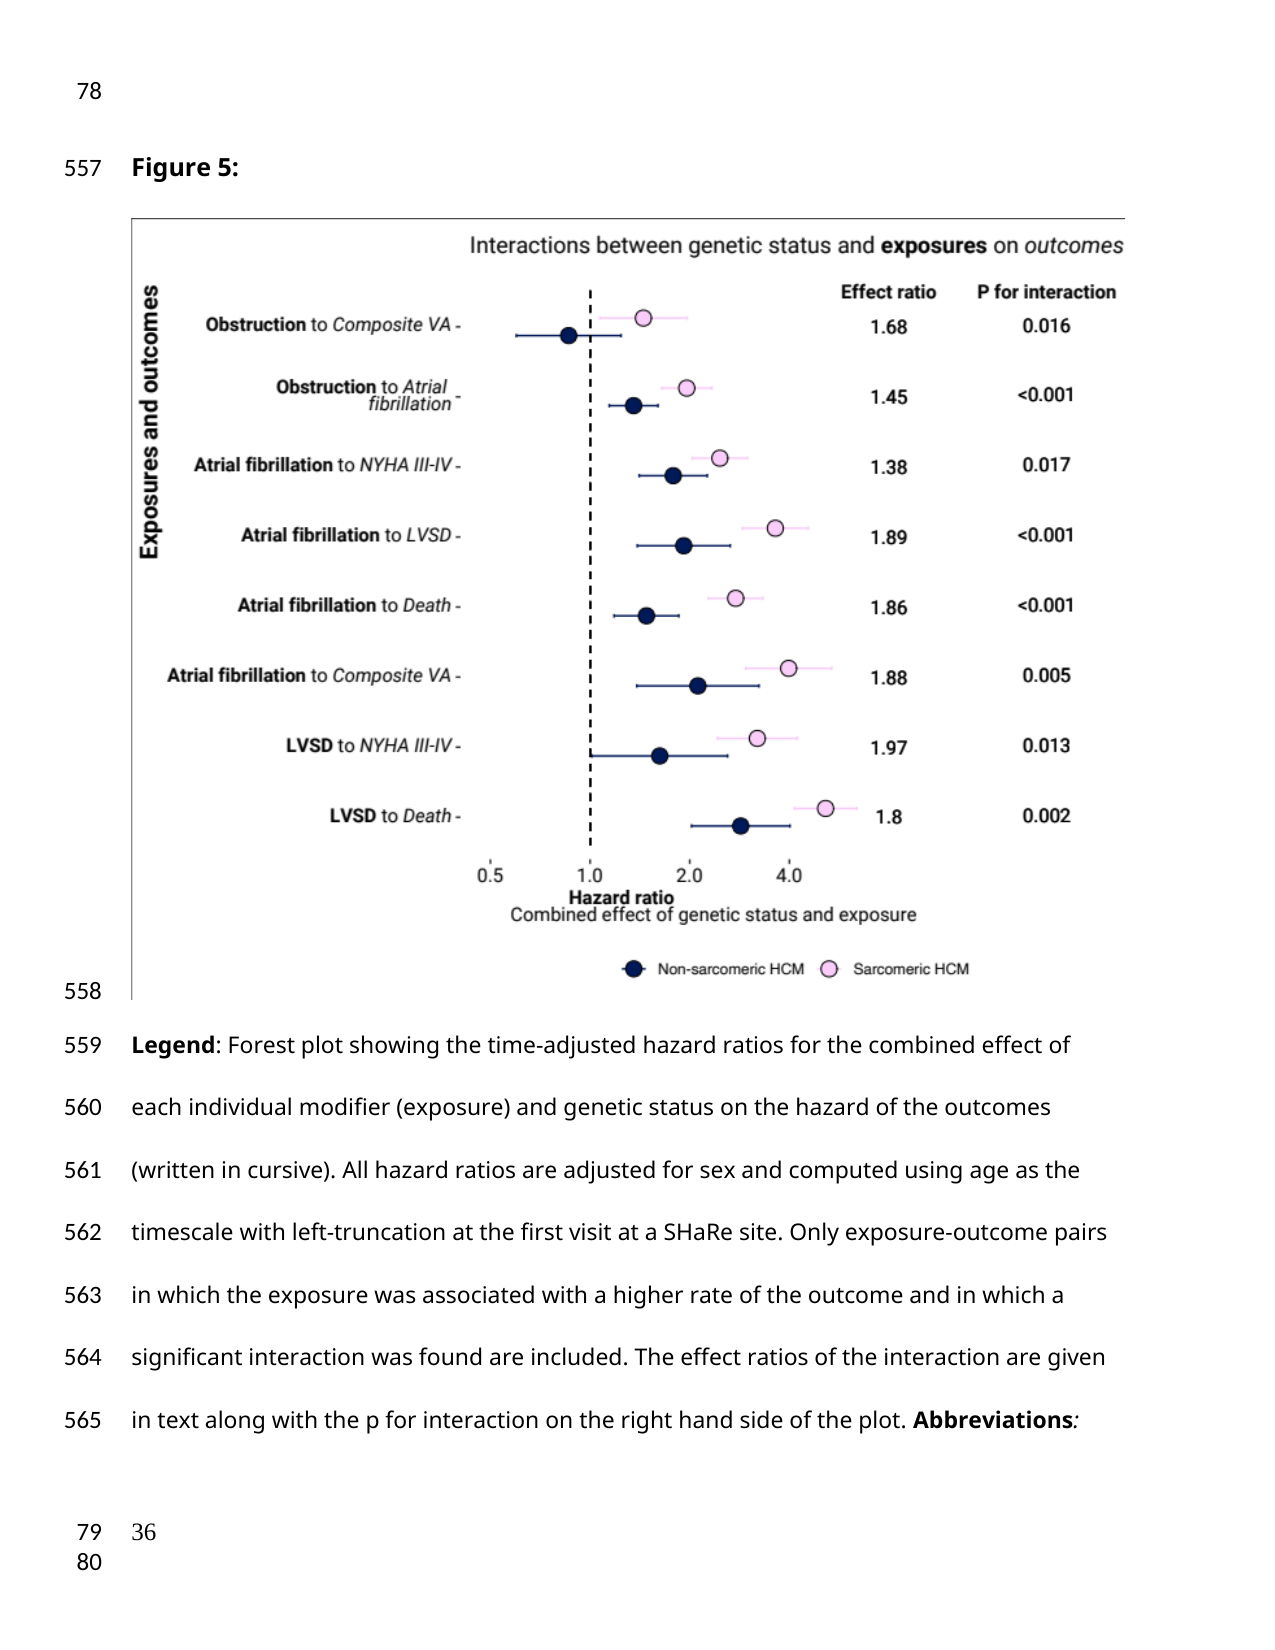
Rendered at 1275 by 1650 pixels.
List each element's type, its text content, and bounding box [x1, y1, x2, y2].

text Figure 5: [131, 150, 1125, 184]
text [131, 1028, 1125, 1435]
